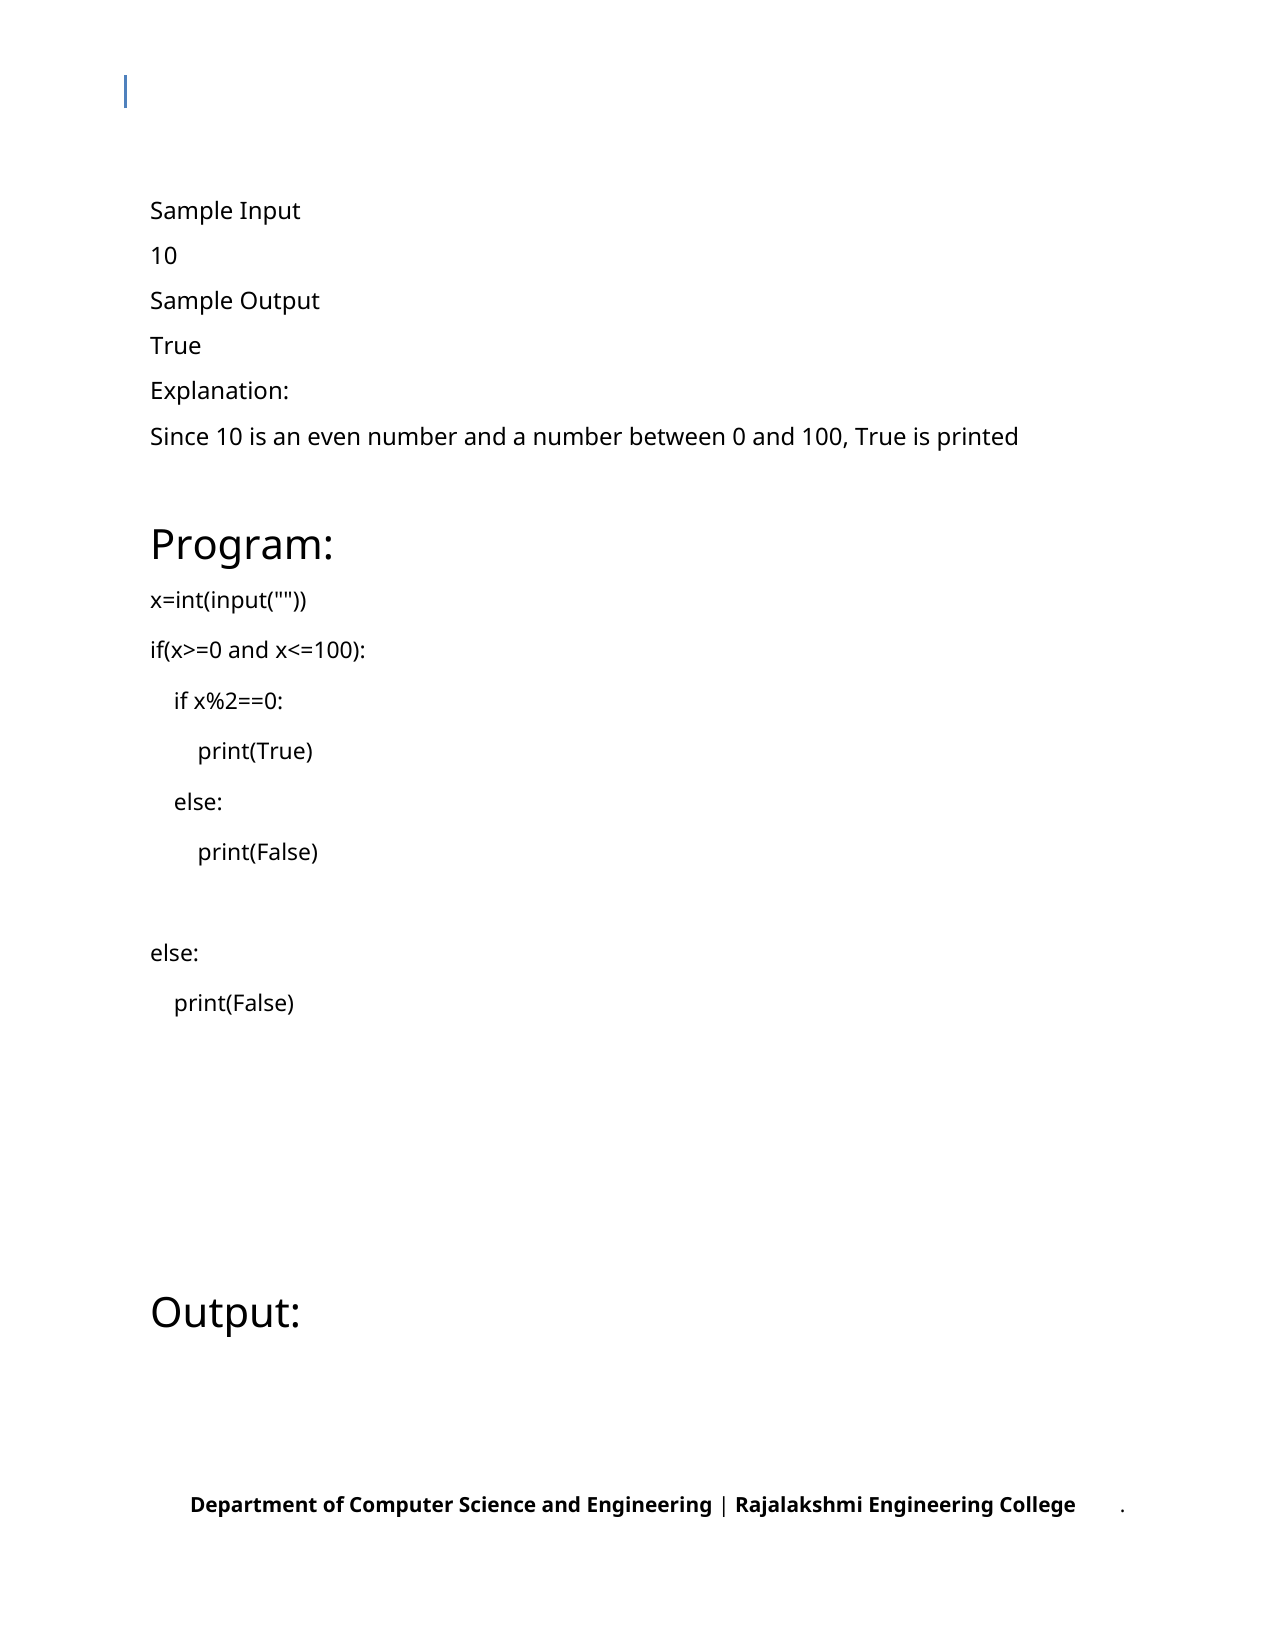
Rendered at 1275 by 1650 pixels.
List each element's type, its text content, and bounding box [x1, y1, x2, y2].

text else: [150, 786, 1125, 817]
text x=int(input("")) [150, 584, 1125, 615]
text 10 [150, 239, 1125, 271]
text Sample Input [150, 194, 1125, 226]
text Program: [150, 515, 1125, 572]
text Output: [150, 1283, 1125, 1339]
text Since 10 is an even number and a number between 0 and 100, True is printed [150, 419, 1125, 452]
text print(False) [150, 836, 1125, 867]
text Explanation: [150, 374, 1125, 407]
text print(True) [150, 735, 1125, 767]
text else: [150, 937, 1125, 968]
text True [150, 329, 1125, 362]
text if(x>=0 and x<=100): [150, 634, 1125, 666]
text Sample Output [150, 284, 1125, 317]
text if x%2==0: [150, 685, 1125, 716]
text print(False) [150, 987, 1125, 1019]
